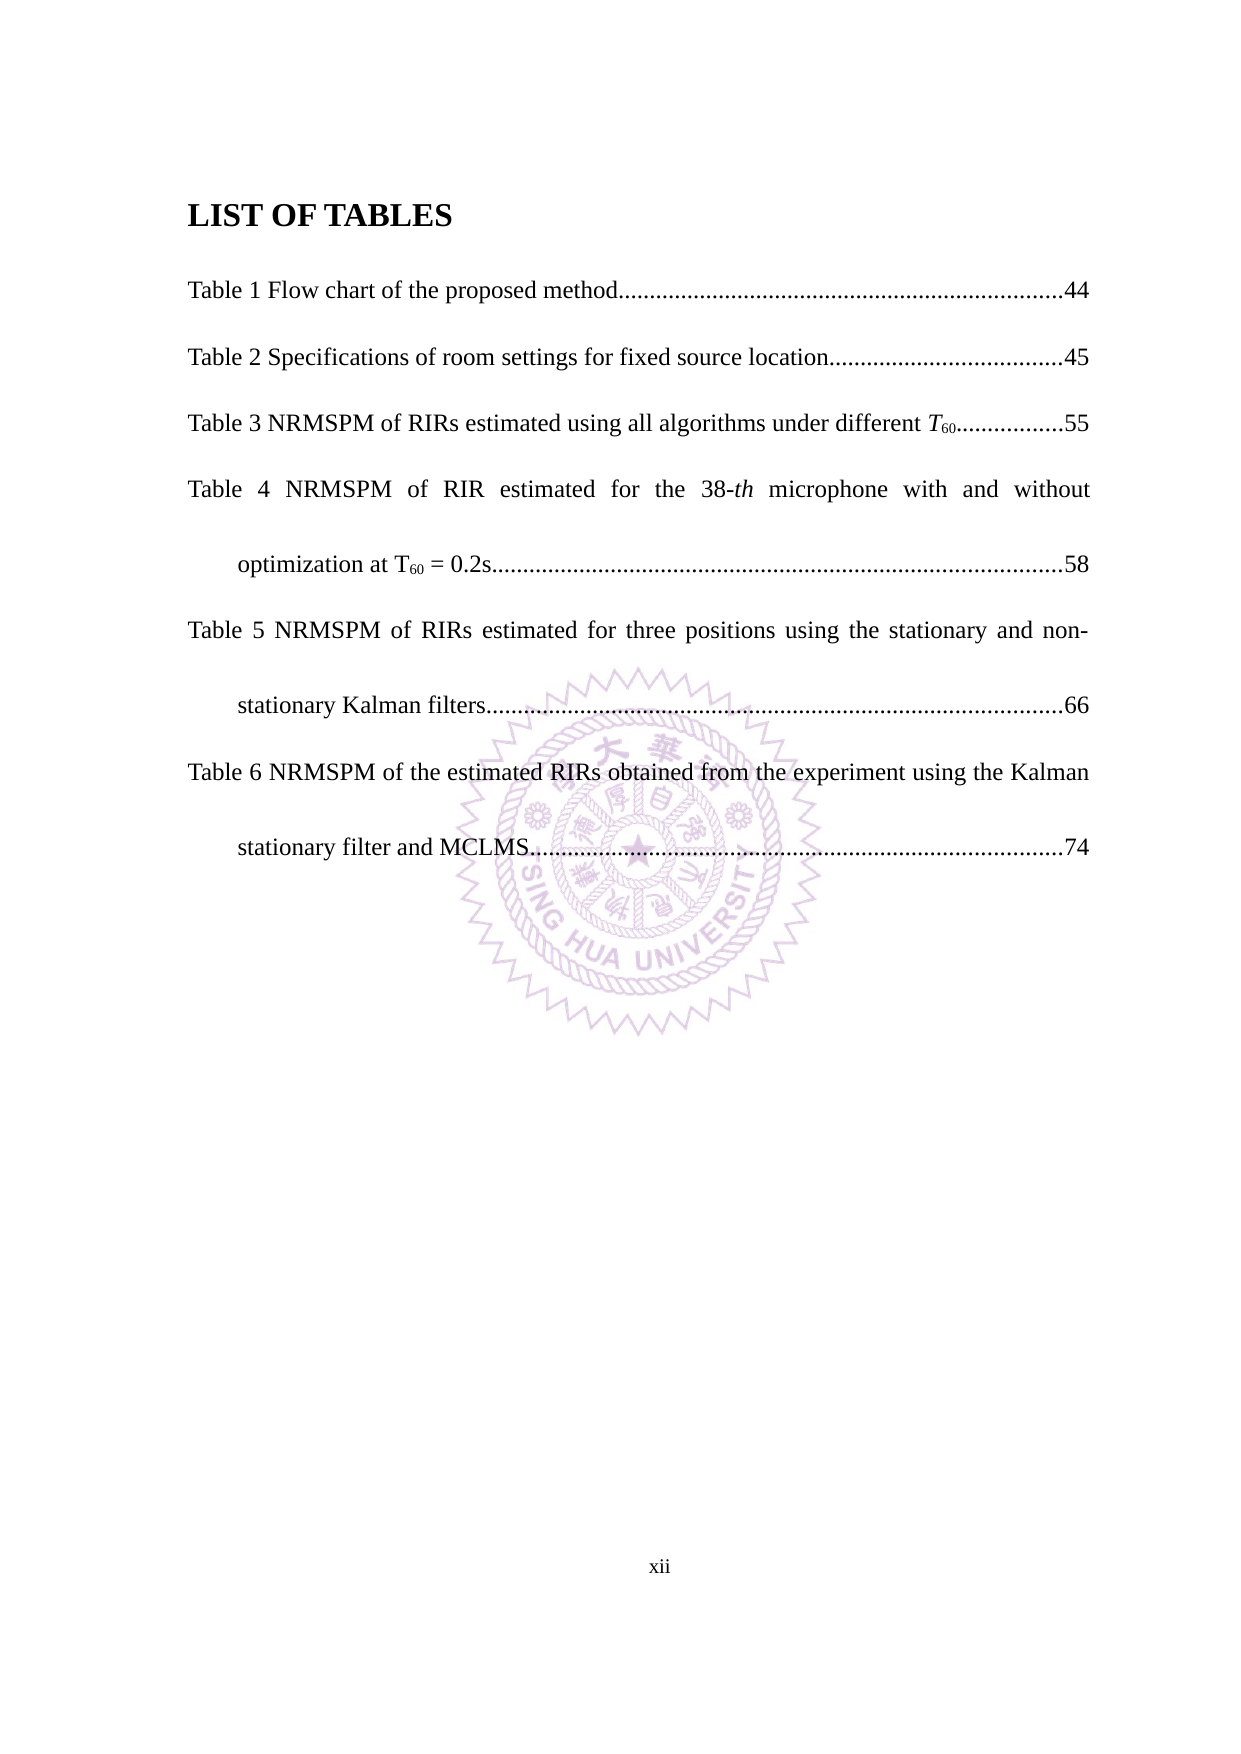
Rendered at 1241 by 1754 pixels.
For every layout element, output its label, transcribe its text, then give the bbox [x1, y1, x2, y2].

text Table 3 NRMSPM of RIRs estimated using all algorithms under different T60. 55 [187, 403, 1090, 441]
text Table 6 NRMSPM of the estimated RIRs obtained from the experiment using the Kalman stationary filter and MCLMS. 74 [187, 752, 1090, 865]
text Table 4 NRMSPM of RIR estimated for the 38-th microphone with and without optimization at T60 = 0.2s. 58 [187, 470, 1090, 582]
text Table 2 Specifications of room settings for fixed source location. 45 [187, 337, 1090, 375]
picture [442, 723, 835, 752]
picture [442, 865, 835, 1046]
subtitle LIST OF TABLES [187, 177, 1090, 252]
text Table 5 NRMSPM of RIRs estimated for three positions using the stationary and non-stationary Kalman filters. 66 [187, 611, 1090, 723]
text Table 1 Flow chart of the proposed method. 44 [187, 271, 1090, 308]
